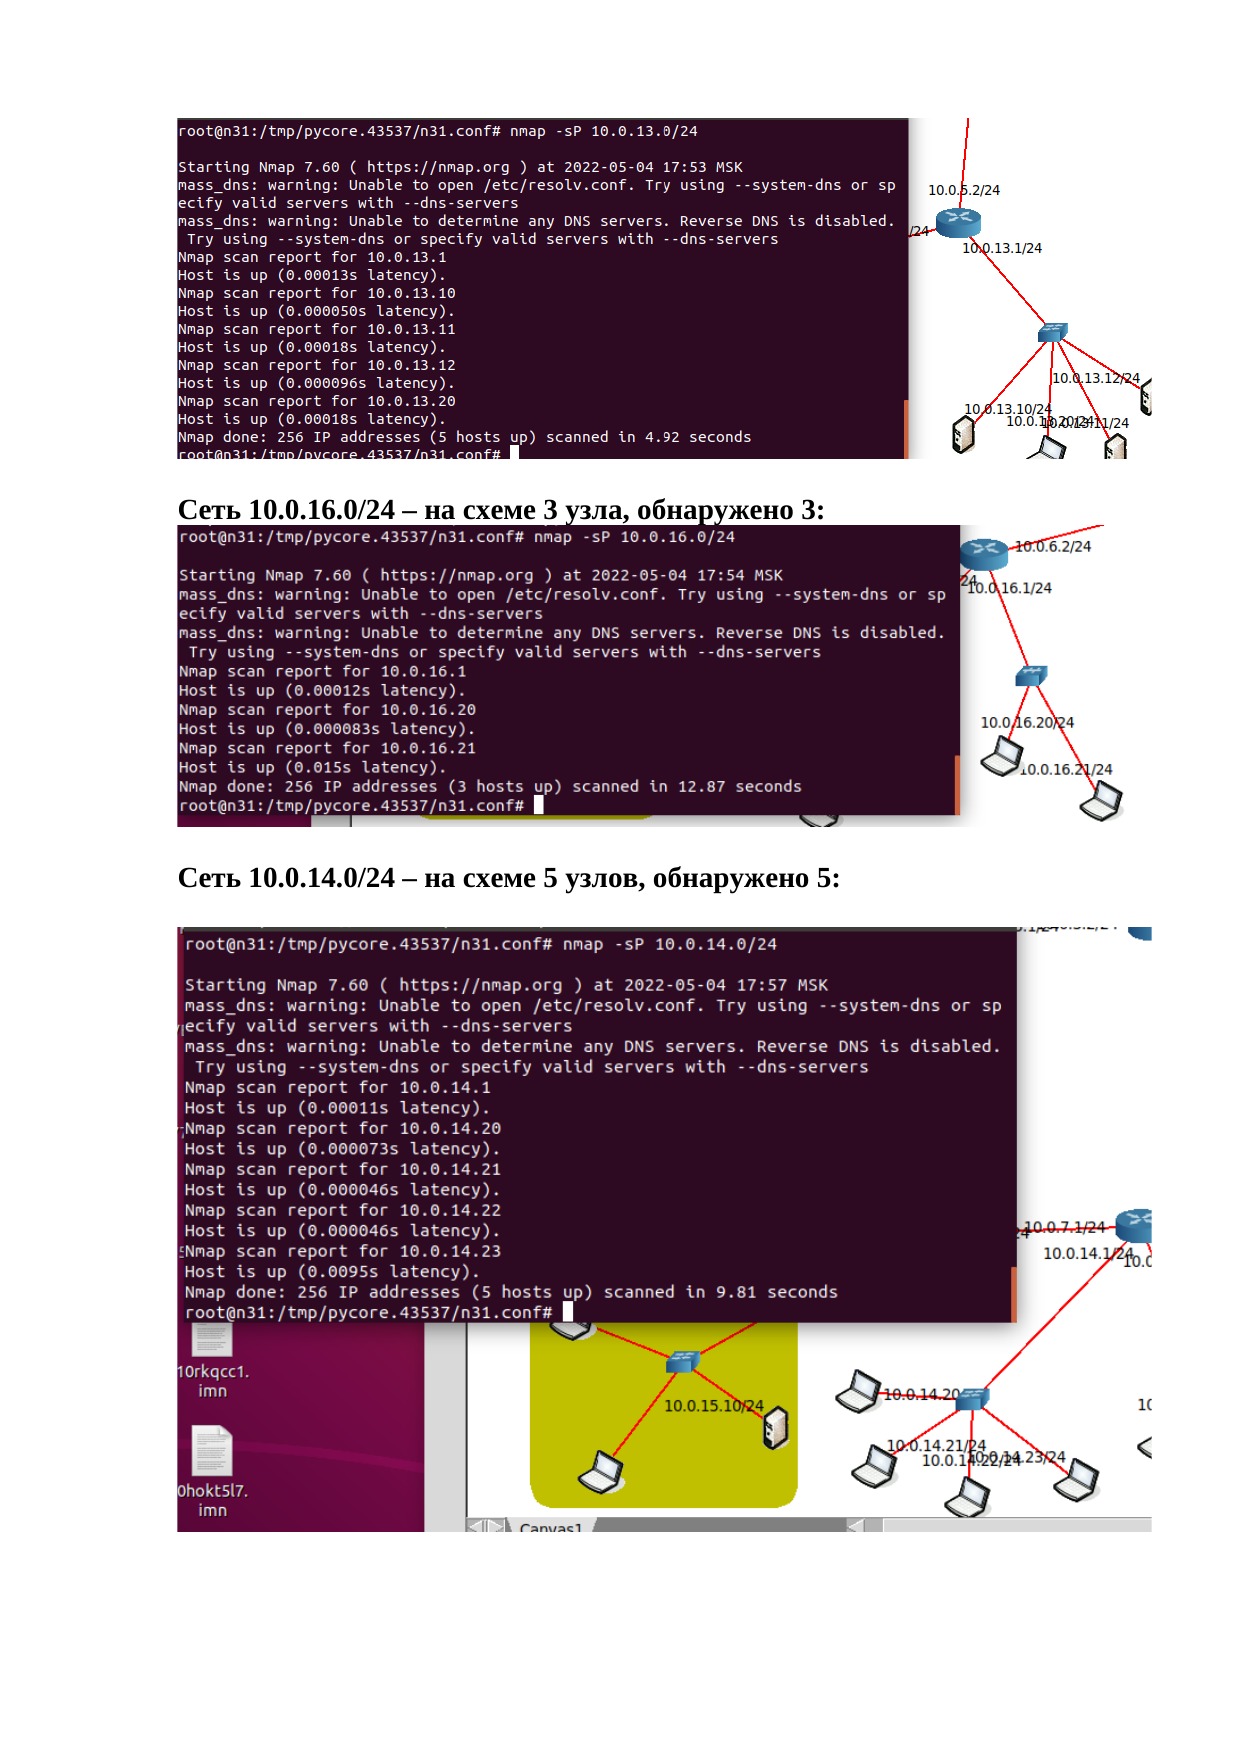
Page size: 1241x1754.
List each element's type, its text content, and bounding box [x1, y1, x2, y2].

picture [177, 118, 1152, 459]
picture [177, 525, 1152, 827]
text Сеть 10.0.14.0/24 – на схеме 5 узлов, обнаружено 5: [177, 861, 1152, 894]
picture [177, 927, 1152, 1532]
text Сеть 10.0.16.0/24 – на схеме 3 узла, обнаружено 3: [177, 492, 1152, 525]
